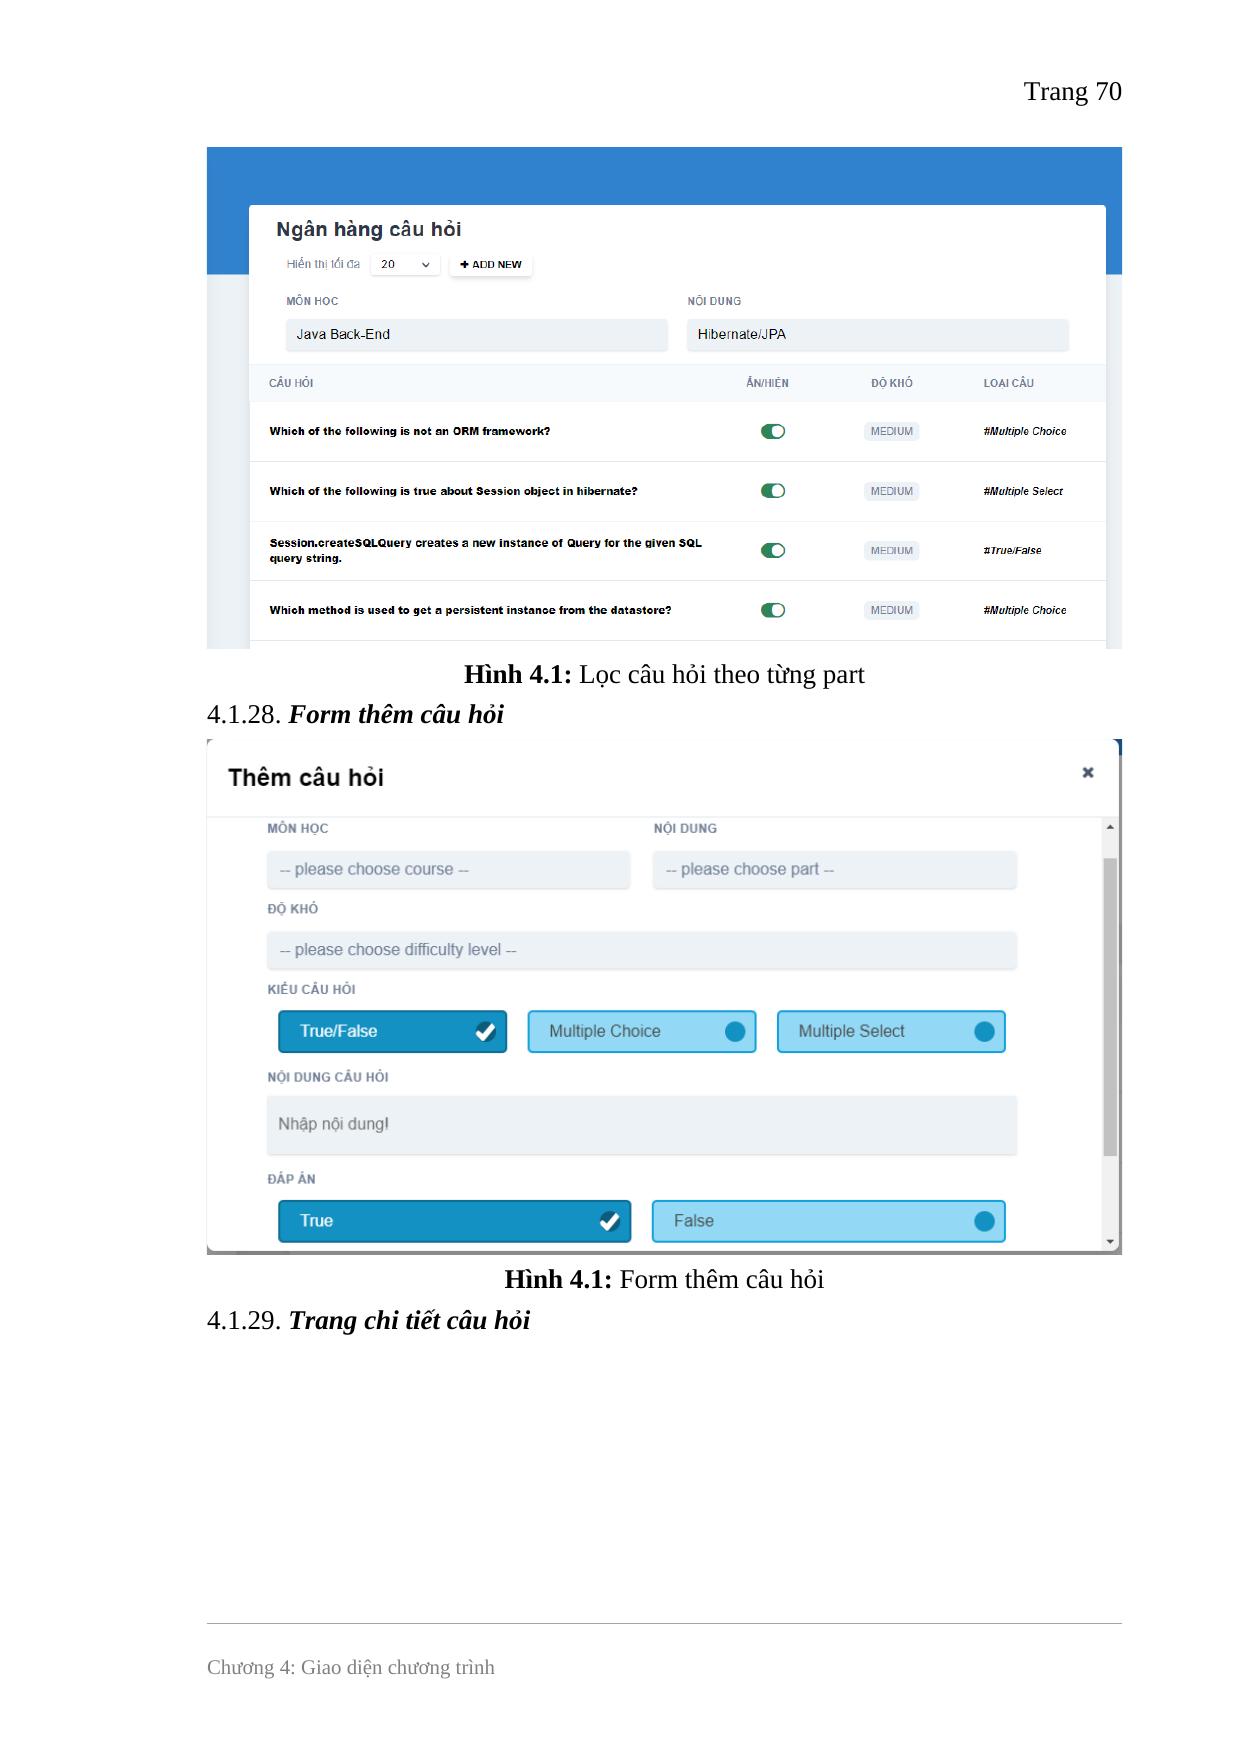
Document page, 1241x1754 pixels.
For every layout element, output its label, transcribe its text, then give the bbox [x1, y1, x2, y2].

picture [206, 739, 1123, 1255]
picture [206, 147, 1123, 649]
text Form thêm câu hỏi [207, 699, 1122, 730]
text Form thêm câu hỏi [207, 1263, 1122, 1294]
text Trang chi tiết câu hỏi [207, 1304, 1122, 1335]
text Lọc câu hỏi theo từng part [207, 658, 1122, 689]
